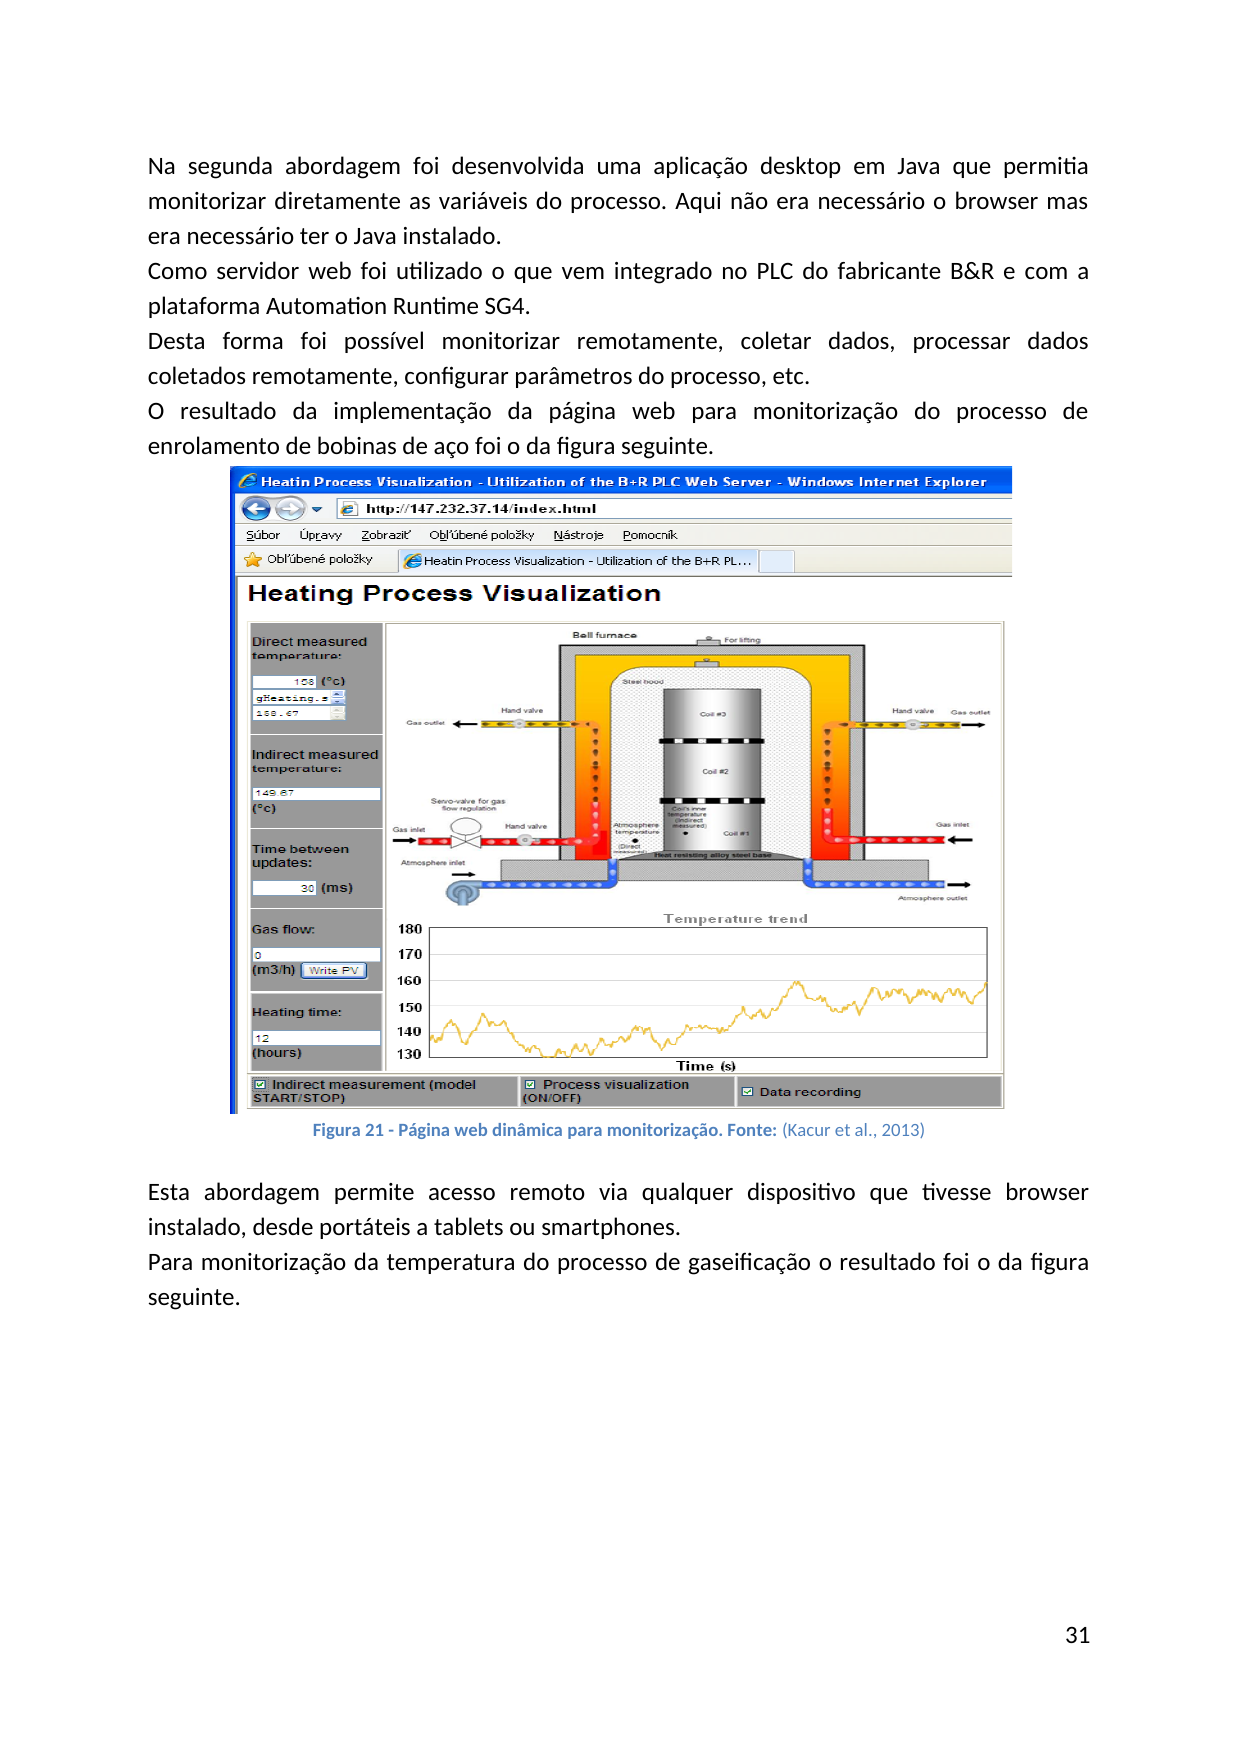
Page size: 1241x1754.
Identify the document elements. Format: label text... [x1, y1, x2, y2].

text Desta forma foi possível monitorizar remotamente, coletar dados, processar dados coletados remotamente, configurar parâmetros do processo, etc. [148, 325, 1090, 391]
picture [225, 465, 1013, 1114]
text Figura - Página web dinâmica para monitorização. Fonte: (Kacur et al., 2013) [148, 1118, 1090, 1141]
text Como servidor web foi utilizado o que vem integrado no PLC do fabricante B&R e com a plataforma Automation Runtime SG4. [148, 255, 1090, 321]
text Para monitorização da temperatura do processo de gaseificação o resultado foi o da figura seguinte. [148, 1246, 1090, 1312]
text Esta abordagem permite acesso remoto via qualquer dispositivo que tivesse browser instalado, desde portáteis a tablets ou smartphones. [148, 1176, 1090, 1242]
text Na segunda abordagem foi desenvolvida uma aplicação desktop em Java que permitia monitorizar diretamente as variáveis do processo. Aqui não era necessário o browser mas era necessário ter o Java instalado. [148, 150, 1090, 251]
text O resultado da implementação da página web para monitorização do processo de enrolamento de bobinas de aço foi o da figura seguinte. [148, 395, 1090, 461]
